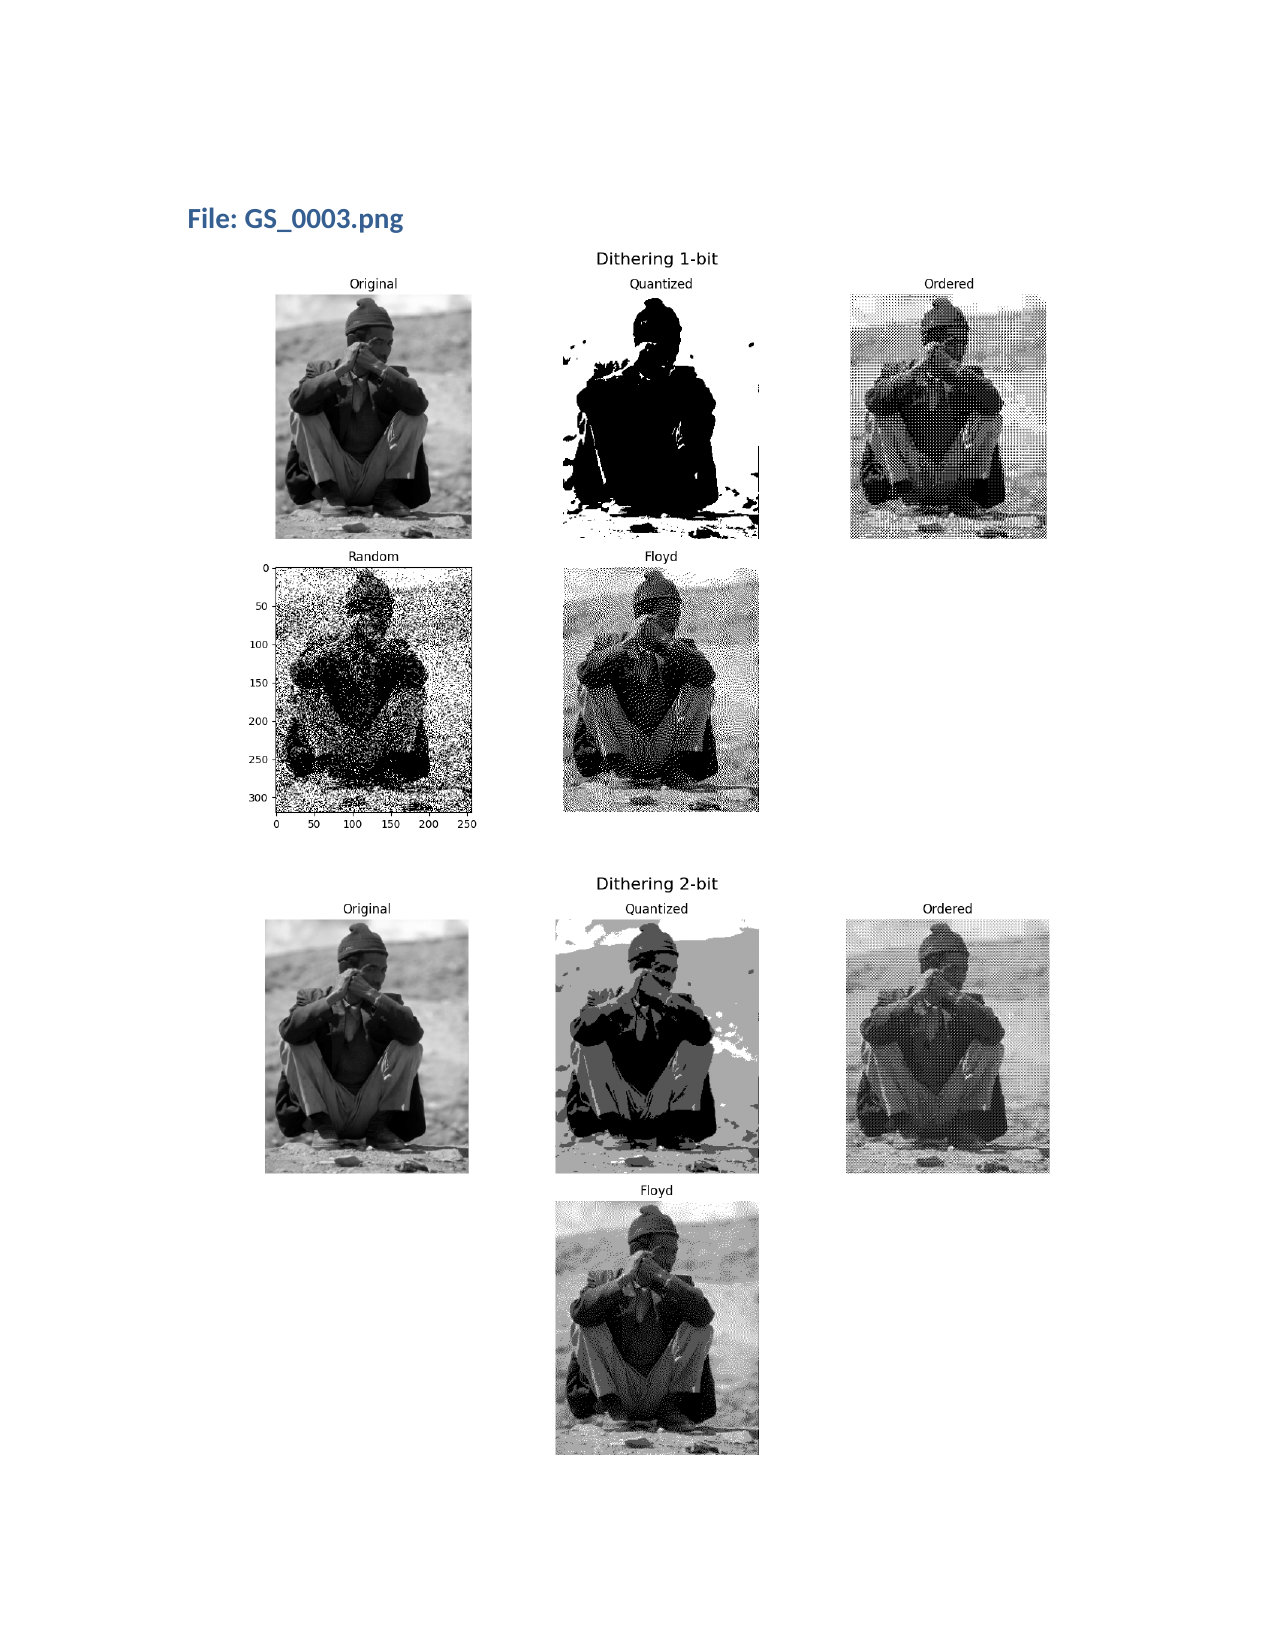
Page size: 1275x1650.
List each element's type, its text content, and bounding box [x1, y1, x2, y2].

picture [206, 241, 1107, 841]
subtitle File: GS_0003.png [187, 200, 1087, 236]
picture [206, 865, 1107, 1466]
